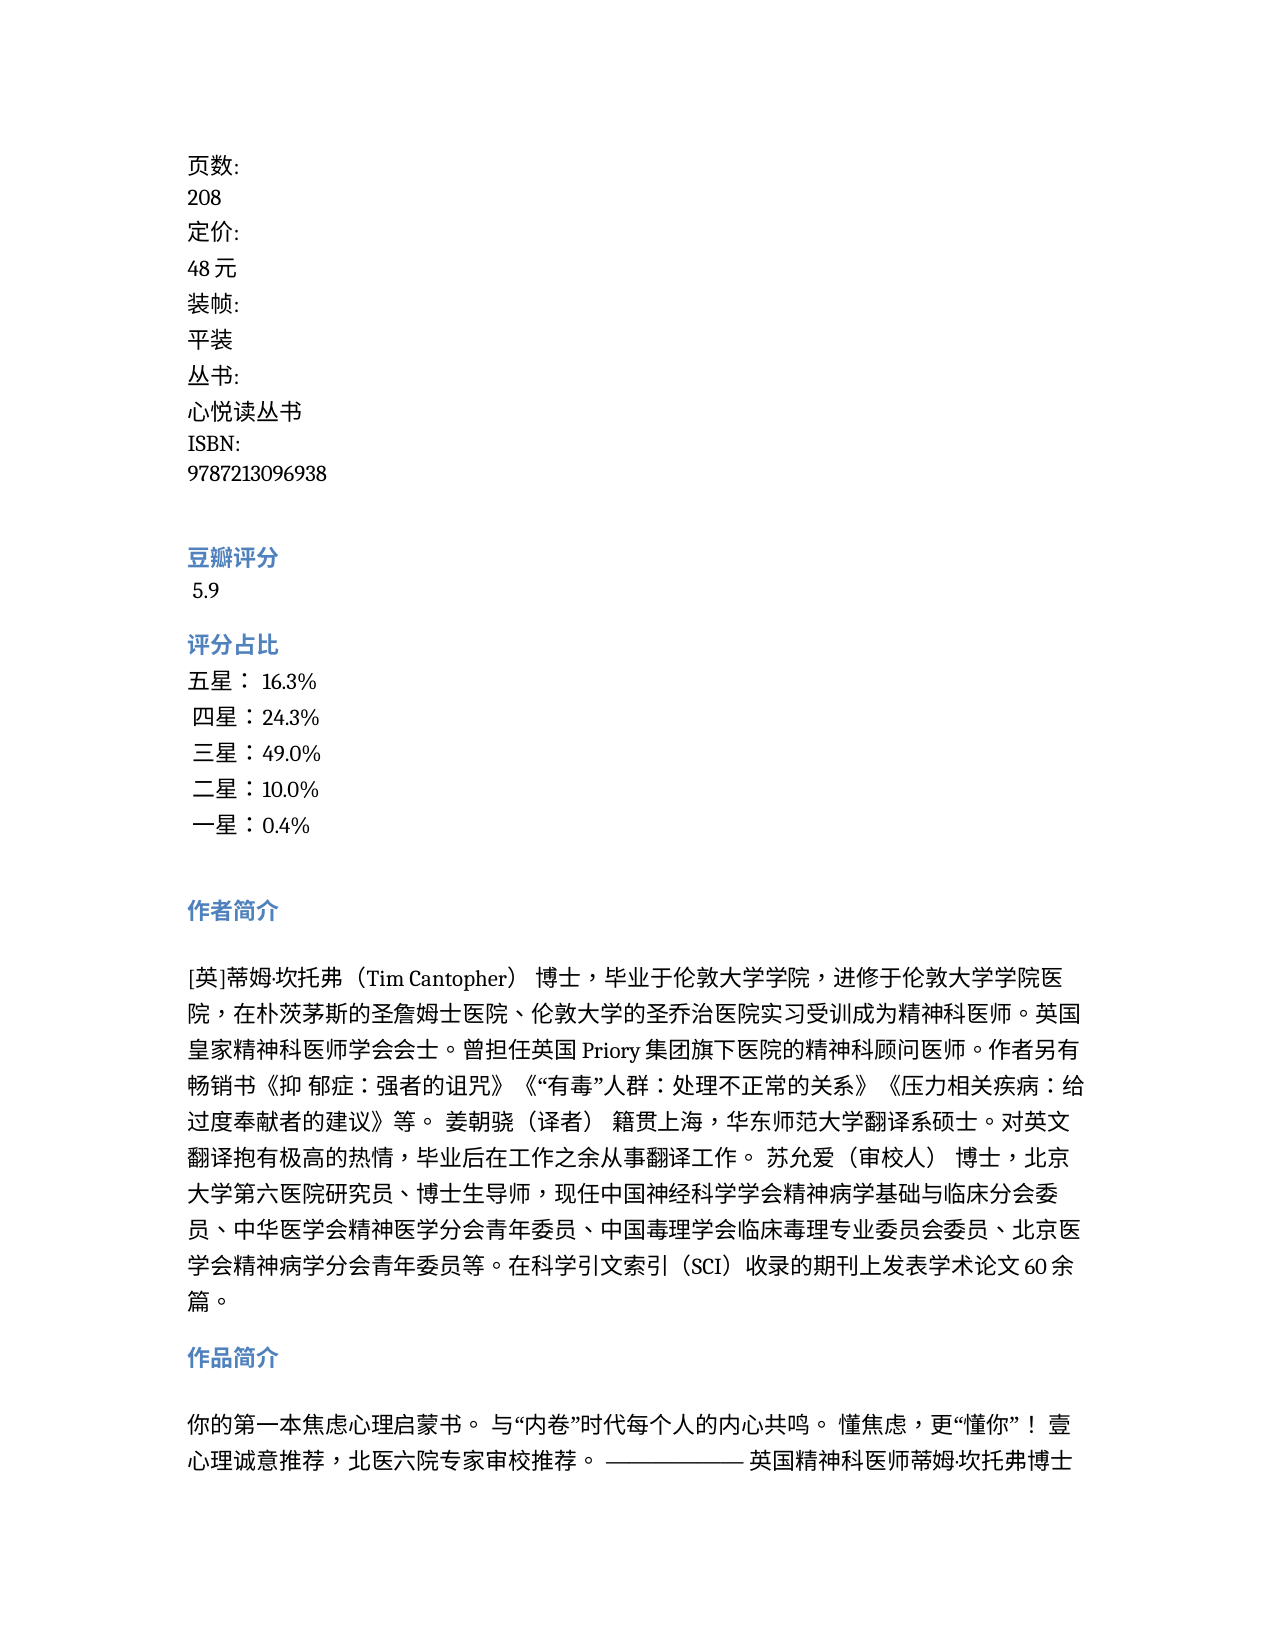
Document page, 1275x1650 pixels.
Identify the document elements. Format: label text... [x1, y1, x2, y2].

subtitle 评分占比 [187, 629, 1087, 661]
subtitle 作品简介 [187, 1342, 1087, 1374]
text 5.9 [187, 578, 1087, 605]
text [英]蒂姆·坎托弗（Tim Cantopher） 博士，毕业于伦敦大学学院，进修于伦敦大学学院医院，在朴茨茅斯的圣詹姆士医院、伦敦大学的圣乔治医院实习受训成为精神科医师。英国皇家精神科医师学会会士。曾担任英国Priory集团旗下医院的精神科顾问医师。作者另有畅销书《抑 郁症：强者的诅咒》《“有毒”人群：处理不正常的关系》《压力相关疾病：给过度奉献者的建议》等。 姜朝骁（译者） 籍贯上海，华东师范大学翻译系硕士。对英文翻译抱有极高的热情，毕业后在工作之余从事翻译工作。 苏允爱（审校人） 博士，北京大学第六医院研究员、博士生导师，现任中国神经科学学会精神病学基础与临床分会委员、中华医学会精神医学分会青年委员、中国毒理学会临床毒理专业委员会委员、北京医学会精神病学分会青年委员等。在科学引文索引（SCI）收录的期刊上发表学术论文60余篇。 [187, 931, 1087, 1317]
text 五星： 16.3% 四星： 24.3% 三星： 49.0% 二星： 10.0% 一星： 0.4% [187, 665, 1087, 871]
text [187, 150, 1087, 518]
subtitle 作者简介 [187, 895, 1087, 926]
subtitle 豆瓣评分 [187, 542, 1087, 574]
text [187, 1378, 1087, 1477]
